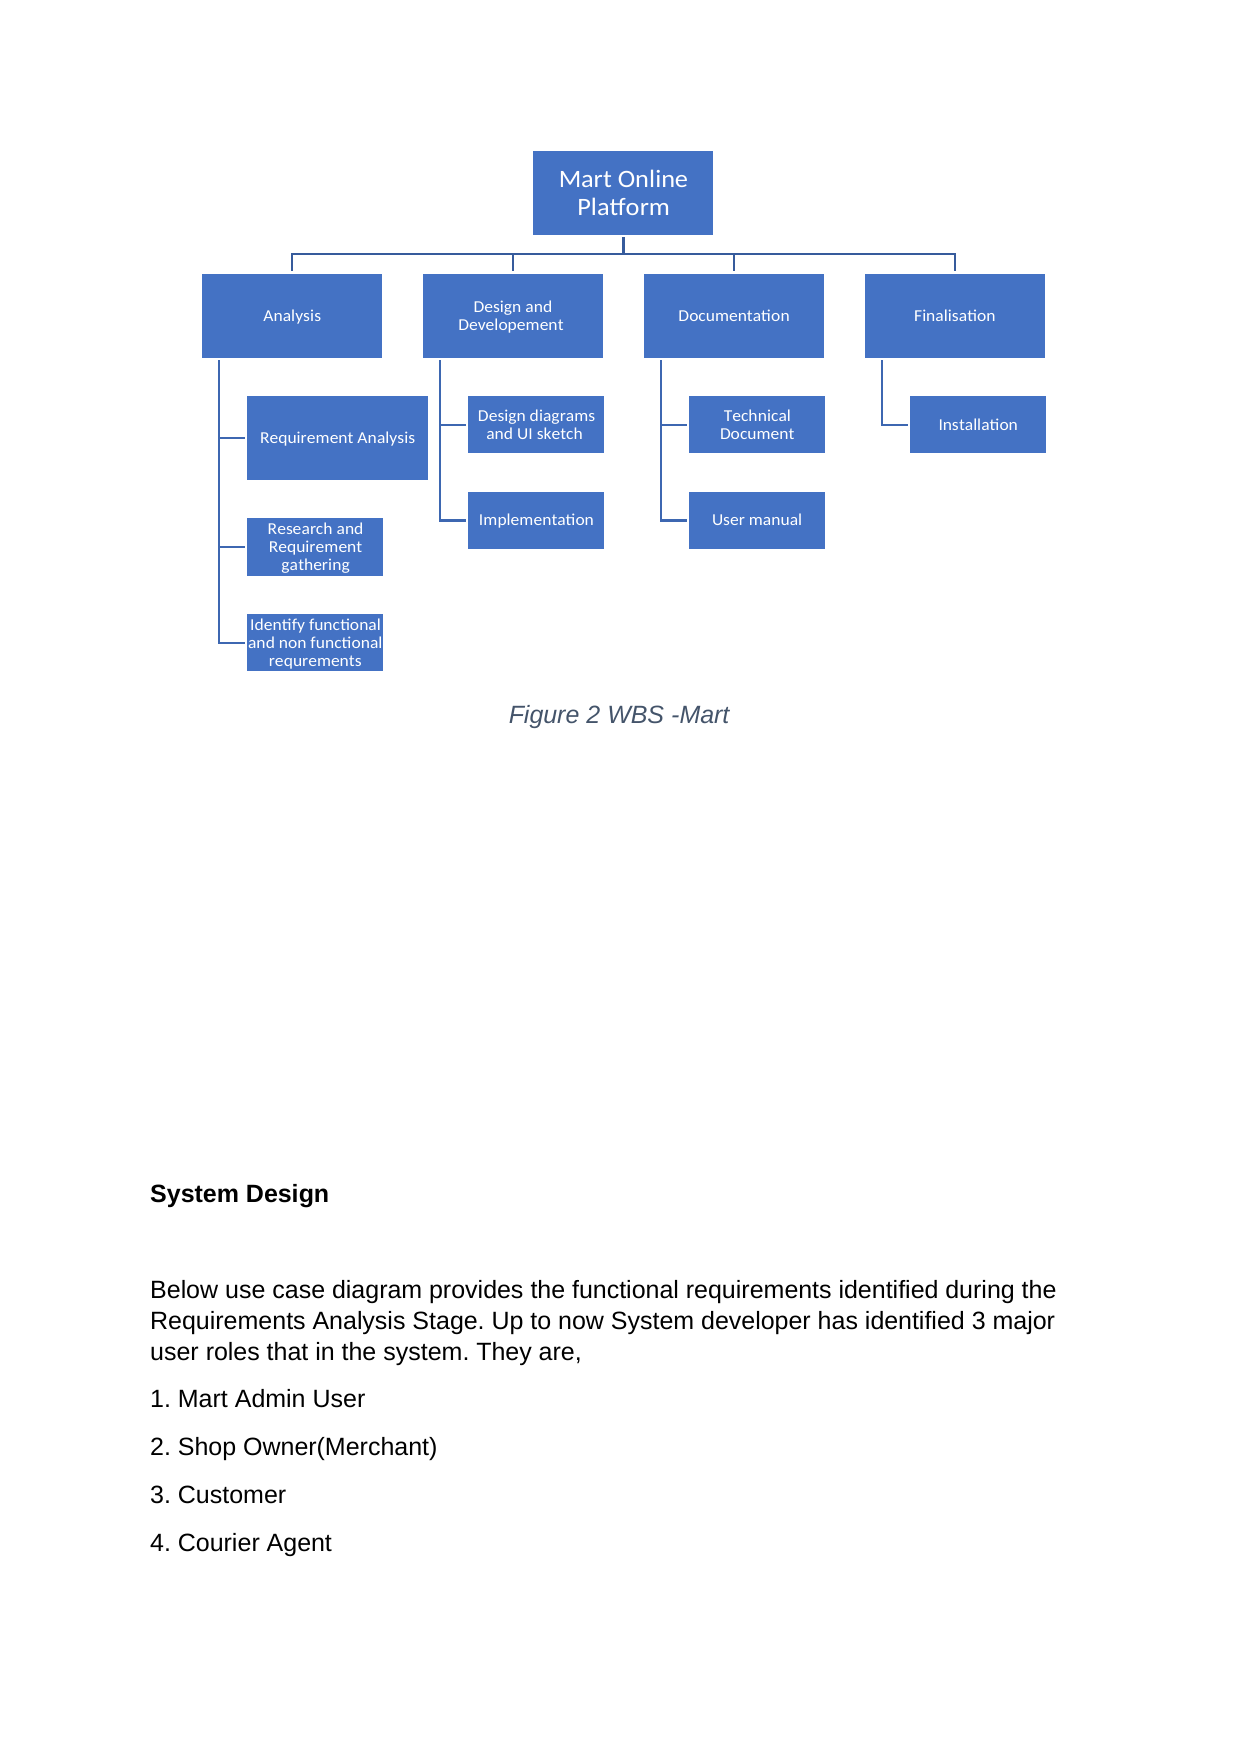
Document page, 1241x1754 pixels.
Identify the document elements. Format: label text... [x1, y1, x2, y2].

text 4. Courier Agent [150, 1527, 1090, 1556]
text 2. Shop Owner(Merchant) [150, 1432, 1090, 1461]
text 1. Mart Admin User [150, 1384, 1090, 1413]
text Figure 2 WBS -Mart [150, 700, 1090, 729]
text Below use case diagram provides the functional requirements identified during the Requirements Analysis Stage. Up to now System developer has identified 3 major user roles that in the system. They are, [150, 1274, 1090, 1365]
text 3. Customer [150, 1480, 1090, 1508]
text System Design [150, 1179, 1090, 1208]
